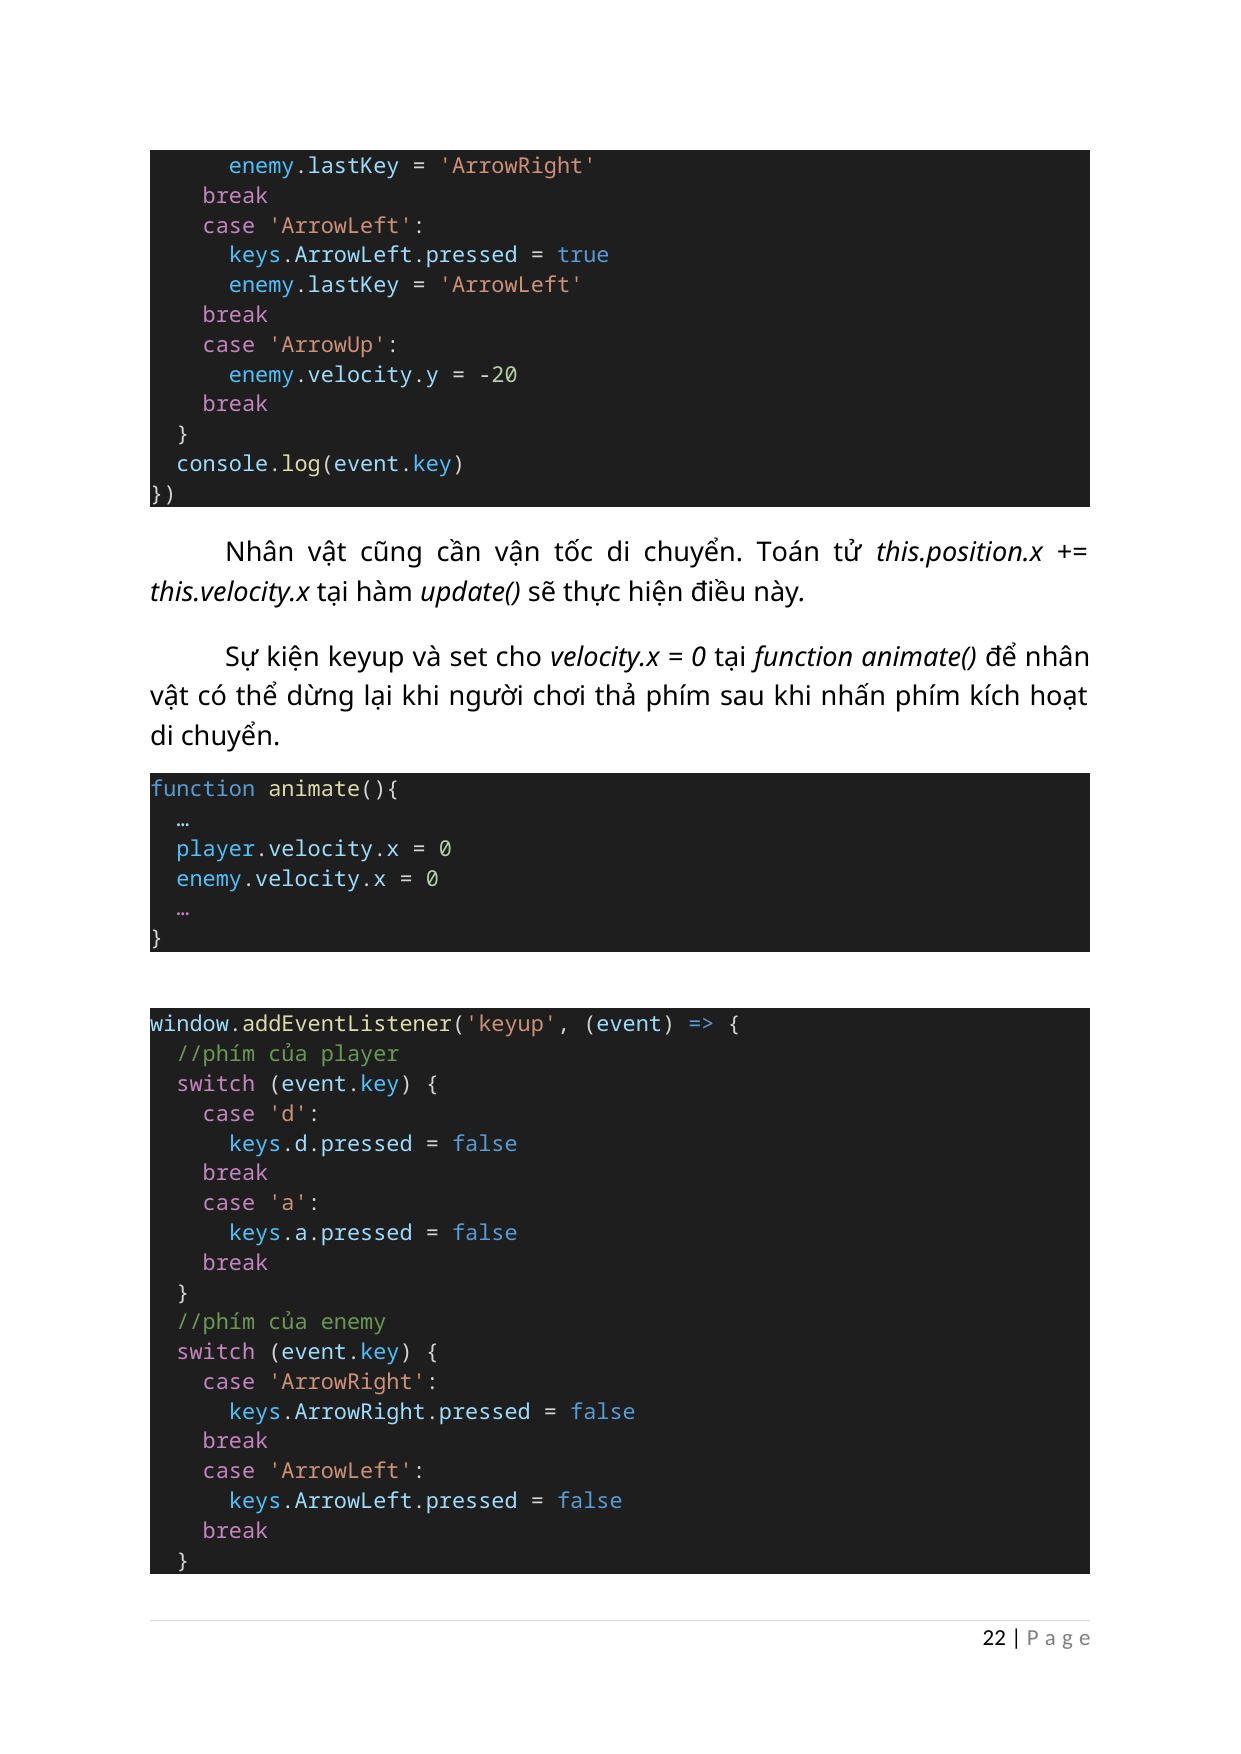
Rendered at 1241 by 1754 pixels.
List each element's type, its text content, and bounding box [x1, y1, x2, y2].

text //phím của player [150, 1038, 1090, 1068]
text keys.a.pressed = false [150, 1217, 1090, 1247]
text break [150, 180, 1090, 209]
text function animate(){ [150, 773, 1090, 803]
text break [150, 1425, 1090, 1455]
text … [150, 803, 1090, 833]
text switch (event.key) { [150, 1336, 1090, 1366]
text Nhân vật cũng cần vận tốc di chuyển. Toán tử this.position.x += this.velocity.x tại hàm update() sẽ thực hiện điều này. [150, 532, 1090, 609]
text //phím của enemy [150, 1306, 1090, 1336]
text case 'd': [150, 1098, 1090, 1127]
text break [150, 1157, 1090, 1187]
text } [150, 922, 1090, 952]
text keys.ArrowLeft.pressed = true [150, 239, 1090, 269]
text case 'ArrowRight': [150, 1366, 1090, 1396]
text break [150, 1515, 1090, 1544]
text switch (event.key) { [150, 1068, 1090, 1098]
text case 'ArrowLeft': [150, 209, 1090, 239]
text enemy.velocity.x = 0 [150, 862, 1090, 892]
text } [150, 418, 1090, 448]
text keys.ArrowLeft.pressed = false [150, 1485, 1090, 1515]
text break [150, 299, 1090, 329]
text case 'ArrowUp': [150, 329, 1090, 358]
text enemy.lastKey = 'ArrowLeft' [150, 269, 1090, 299]
text } [150, 1544, 1090, 1574]
text }) [150, 478, 1090, 507]
text break [150, 388, 1090, 418]
text … [150, 892, 1090, 922]
text player.velocity.x = 0 [150, 833, 1090, 862]
text enemy.velocity.y = -20 [150, 358, 1090, 388]
text break [150, 1247, 1090, 1276]
text console.log(event.key) [150, 448, 1090, 478]
text case 'a': [150, 1187, 1090, 1217]
text } [150, 1276, 1090, 1306]
text window.addEventListener('keyup', (event) => { [150, 1008, 1090, 1038]
text case 'ArrowLeft': [150, 1455, 1090, 1485]
text enemy.lastKey = 'ArrowRight' [150, 150, 1090, 180]
text keys.ArrowRight.pressed = false [150, 1396, 1090, 1425]
text keys.d.pressed = false [150, 1127, 1090, 1157]
text Sự kiện keyup và set cho velocity.x = 0 tại function animate() để nhân vật có thể dừng lại khi người chơi thả phím sau khi nhấn phím kích hoạt di chuyển. [150, 637, 1090, 753]
